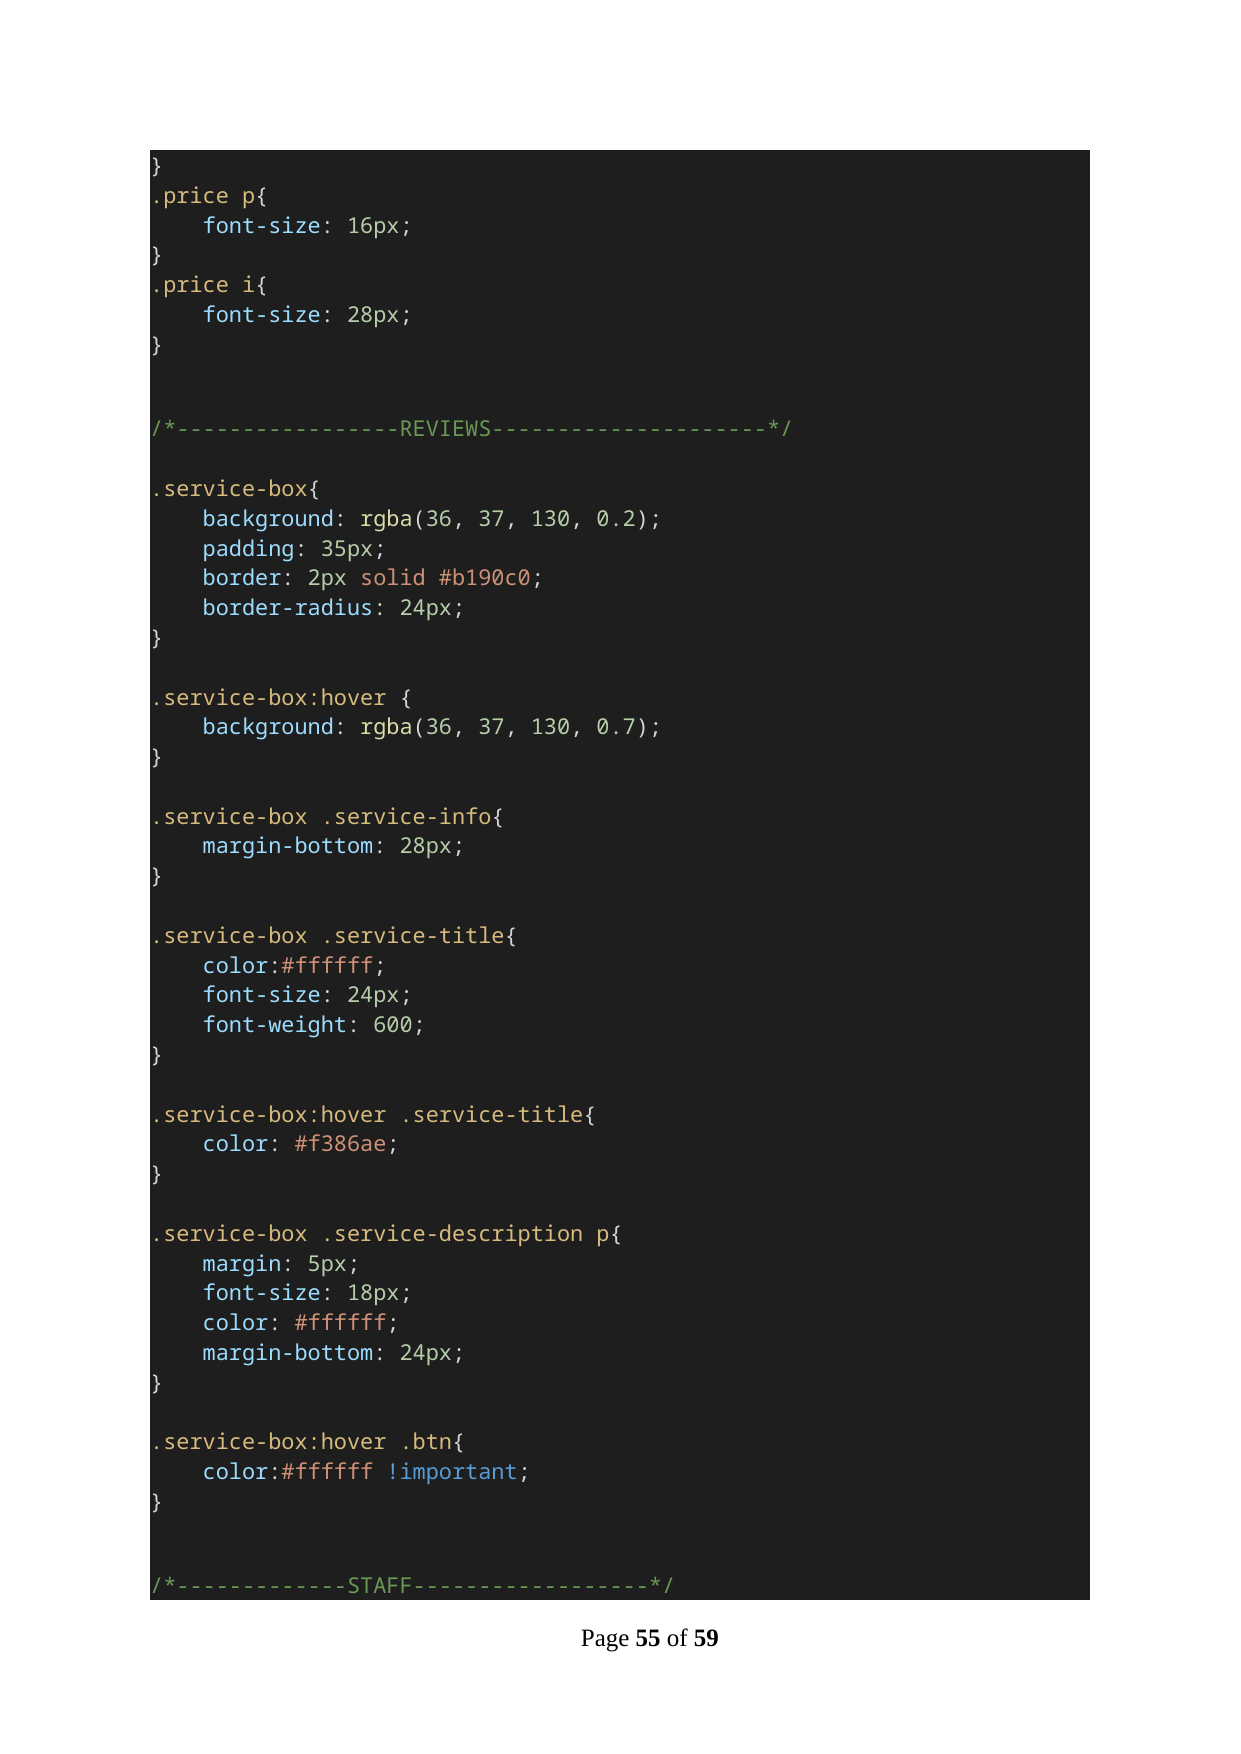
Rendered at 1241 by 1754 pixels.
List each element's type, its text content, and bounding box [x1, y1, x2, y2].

text } [150, 1158, 1090, 1188]
text padding: 35px; [150, 532, 1090, 562]
text .service-box{ [150, 473, 1090, 503]
text .service-box:hover .btn{ [150, 1426, 1090, 1456]
text } [150, 329, 1090, 358]
text } [150, 1039, 1090, 1069]
text } [150, 622, 1090, 652]
text font-size: 24px; [150, 979, 1090, 1009]
text .service-box .service-description p{ [150, 1218, 1090, 1247]
text } [150, 1367, 1090, 1396]
text color:#ffffff !important; [150, 1456, 1090, 1486]
text } [150, 239, 1090, 269]
text border-radius: 24px; [150, 592, 1090, 622]
text } [150, 1486, 1090, 1516]
text .service-box .service-info{ [150, 801, 1090, 830]
text .price i{ [150, 269, 1090, 299]
text font-weight: 600; [150, 1009, 1090, 1039]
text } [150, 150, 1090, 180]
text } [150, 741, 1090, 771]
text margin-bottom: 24px; [150, 1337, 1090, 1367]
text } [150, 860, 1090, 890]
text /*-----------------REVIEWS---------------------*/ [150, 413, 1090, 443]
text color: #ffffff; [150, 1307, 1090, 1337]
text color: #f386ae; [150, 1128, 1090, 1158]
text margin: 5px; [150, 1247, 1090, 1277]
text font-size: 28px; [150, 299, 1090, 329]
text font-size: 16px; [150, 209, 1090, 239]
text /*-------------STAFF------------------*/ [150, 1570, 1090, 1600]
text background: rgba(36, 37, 130, 0.7); [150, 711, 1090, 741]
text margin-bottom: 28px; [150, 830, 1090, 860]
text .service-box:hover .service-title{ [150, 1098, 1090, 1128]
text color:#ffffff; [150, 949, 1090, 979]
text .service-box:hover { [150, 681, 1090, 711]
text border: 2px solid #b190c0; [150, 562, 1090, 592]
text background: rgba(36, 37, 130, 0.2); [150, 503, 1090, 532]
text .service-box .service-title{ [150, 920, 1090, 949]
text .price p{ [150, 180, 1090, 209]
text font-size: 18px; [150, 1277, 1090, 1307]
